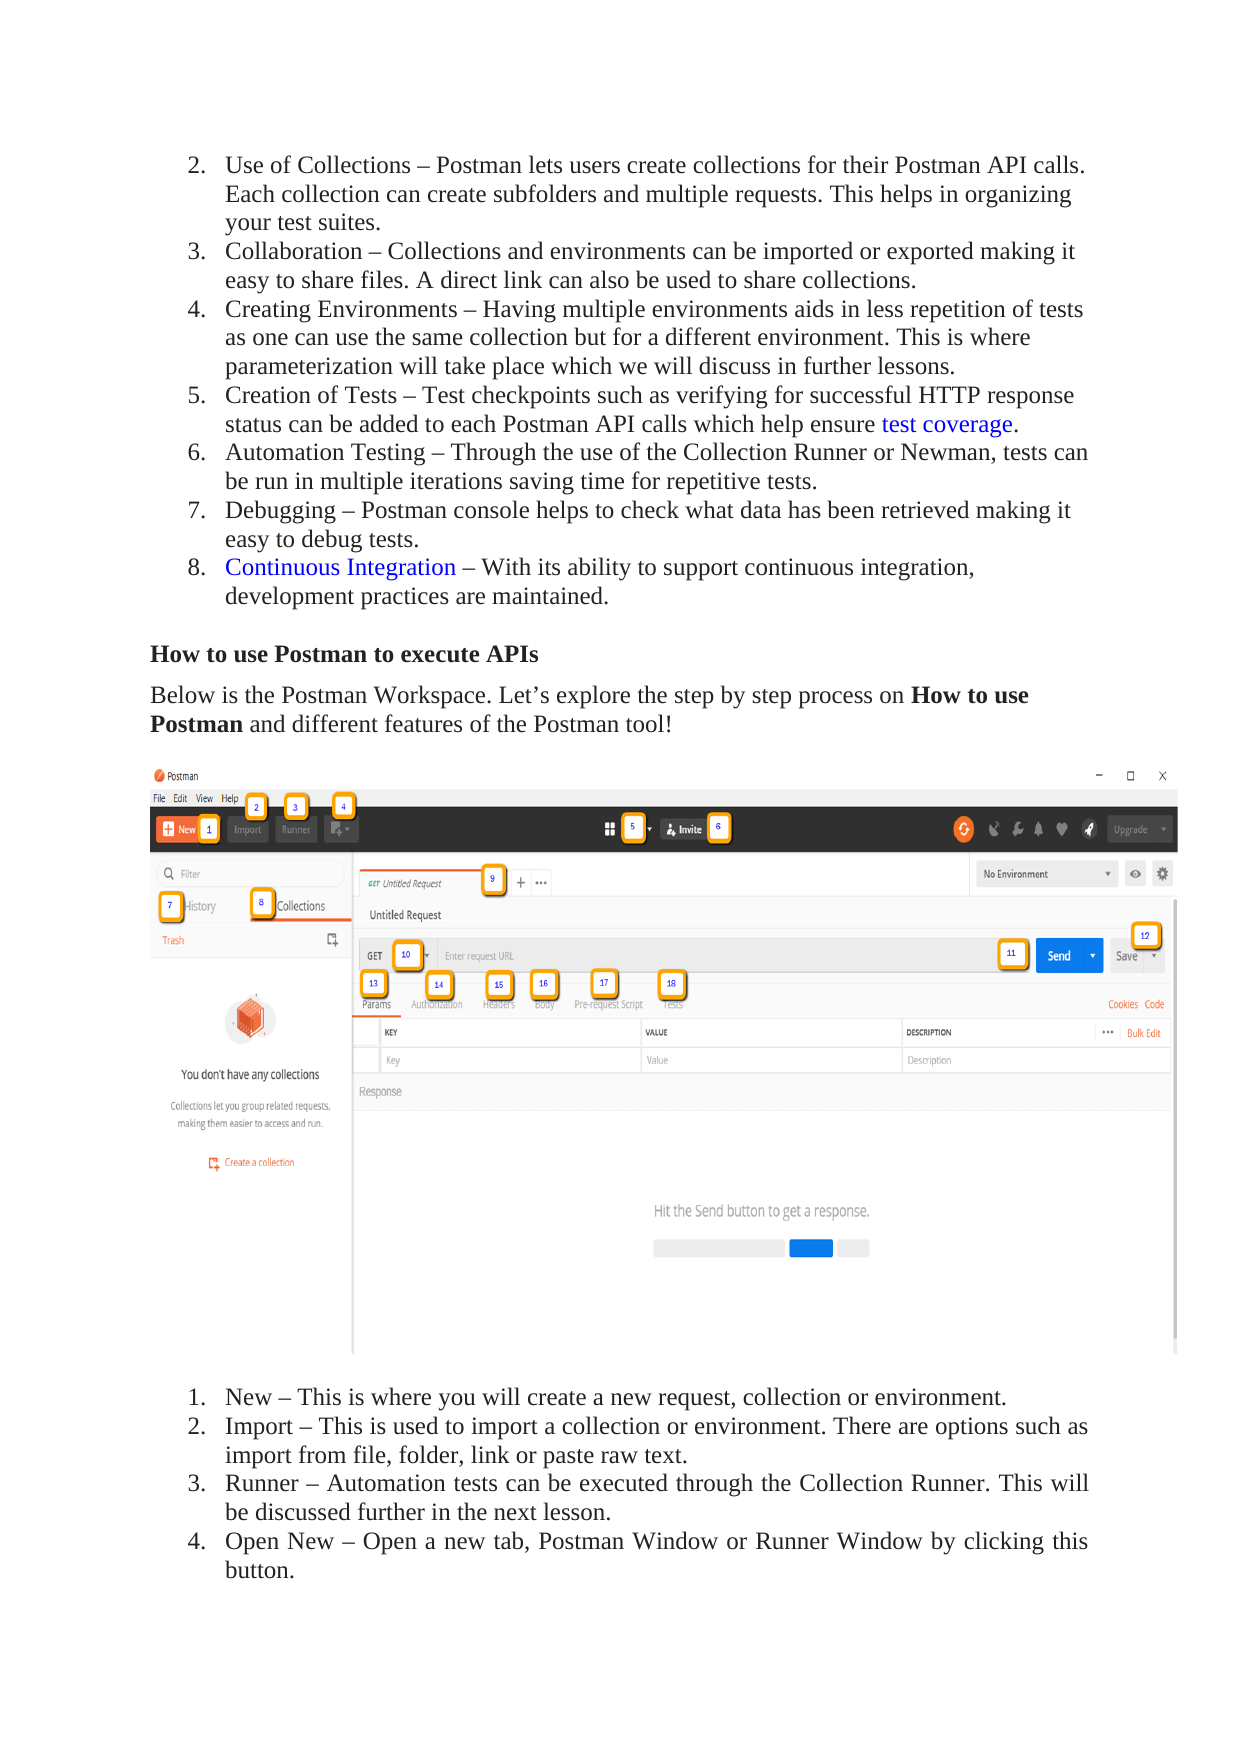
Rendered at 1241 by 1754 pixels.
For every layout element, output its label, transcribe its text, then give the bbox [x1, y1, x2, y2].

text Below is the Postman Workspace. Let’s explore the step by step process on How to use Postman and different features of the Postman tool! [150, 680, 1090, 738]
list Collaboration – Collections and environments can be imported or exported making it easy to share files. A direct link can also be used to share collections. [187, 236, 1090, 294]
list Continuous Integration – With its ability to support continuous integration, development practices are maintained. [187, 552, 1090, 610]
list Debugging – Postman console helps to check what data has been retrieved making it easy to debug tests. [187, 495, 1090, 552]
list Use of Collections – Postman lets users create collections for their Postman API calls. Each collection can create subfolders and multiple requests. This helps in organizing your test suites. [187, 150, 1090, 236]
list Automation Testing – Through the use of the Collection Runner or Newman, tests can be run in multiple iterations saving time for repetitive tests. [187, 437, 1090, 495]
list Runner – Automation tests can be executed through the Collection Runner. This will be discussed further in the next lesson. [187, 1468, 1090, 1526]
list Creation of Tests – Test checkpoints such as verifying for successful HTTP response status can be added to each Postman API calls which help ensure test coverage. [187, 380, 1090, 437]
list Creating Environments – Having multiple environments aids in less repetition of tests as one can use the same collection but for a different environment. This is where parameterization will take place which we will discuss in further lessons. [187, 294, 1090, 380]
list Open New – Open a new tab, Postman Window or Runner Window by clicking this button. [187, 1526, 1090, 1583]
list Import – This is used to import a collection or environment. There are options such as import from file, folder, link or paste raw text. [187, 1411, 1090, 1468]
picture [150, 767, 1178, 1354]
text How to use Postman to execute APIs [150, 639, 1090, 668]
list New – This is where you will create a new request, collection or environment. [187, 1382, 1090, 1411]
